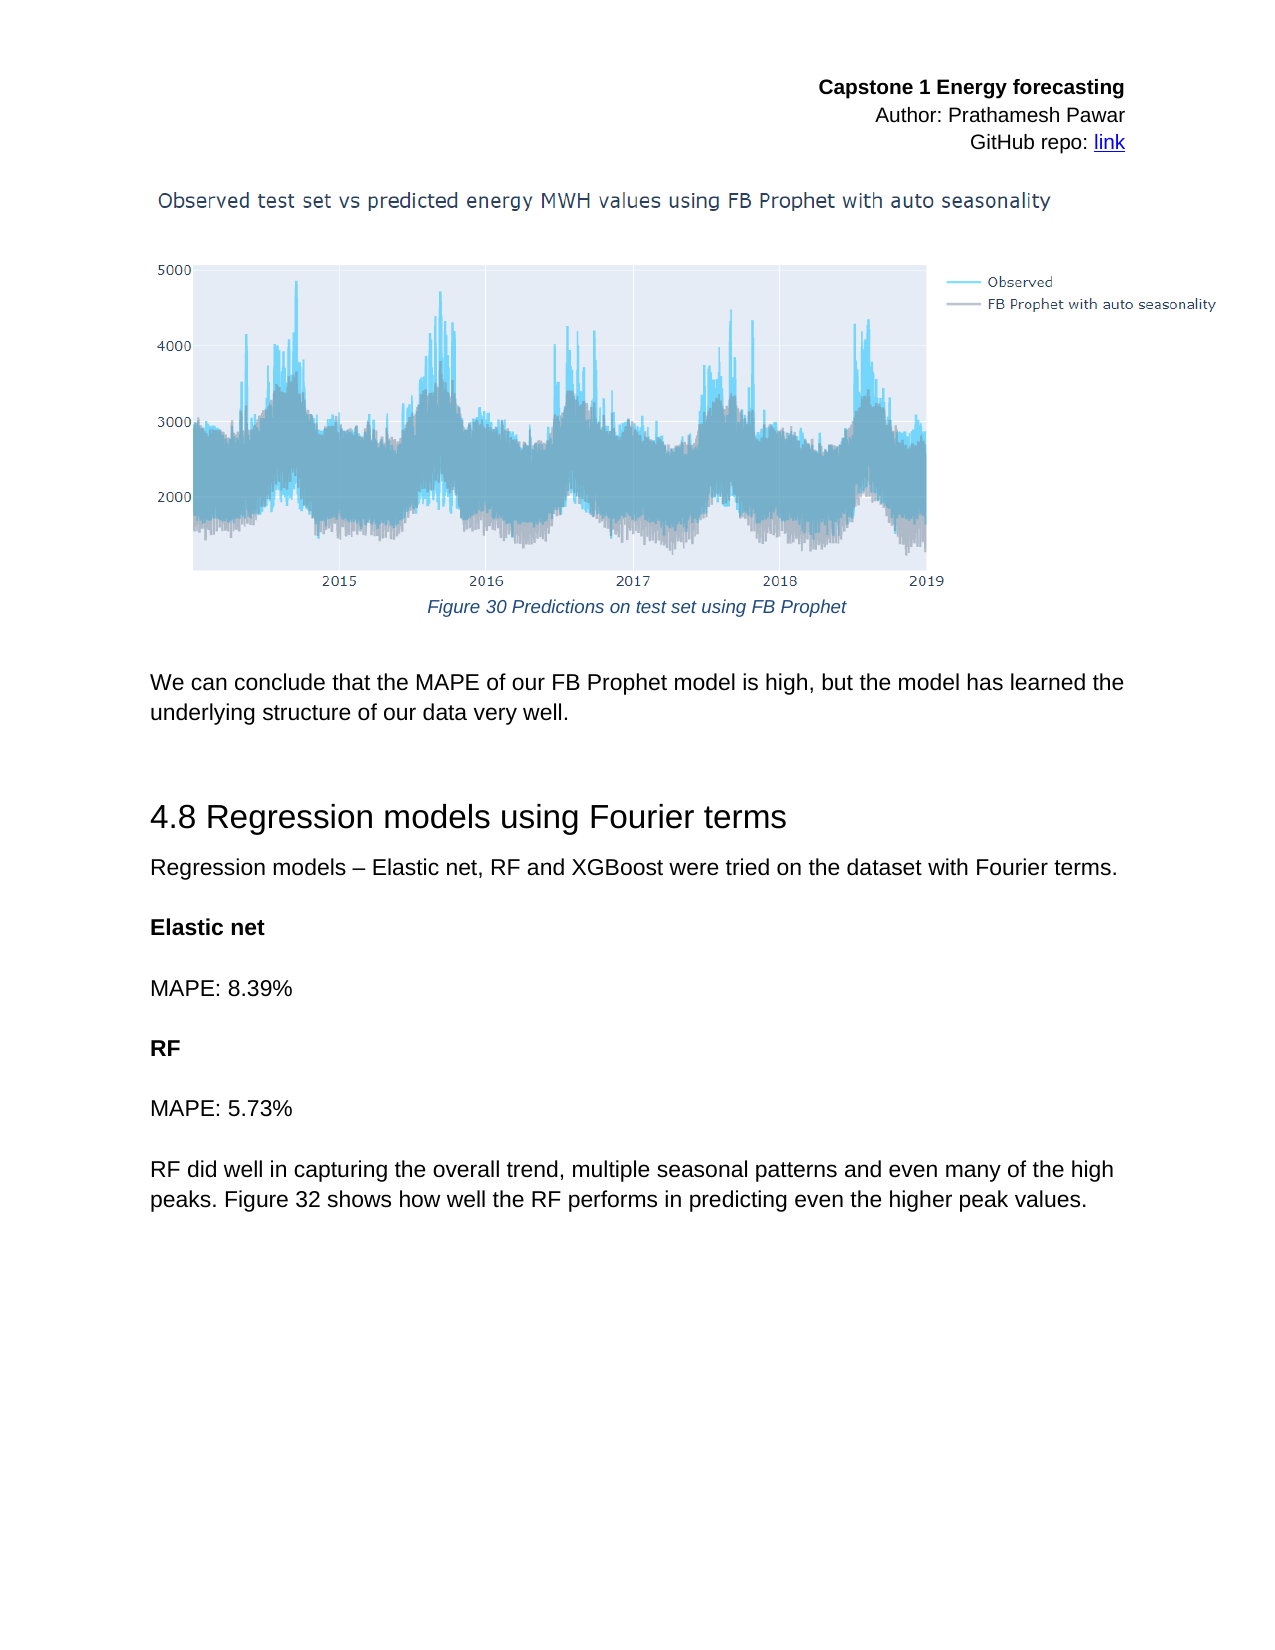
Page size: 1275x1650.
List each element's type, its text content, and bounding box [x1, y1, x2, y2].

text We can conclude that the MAPE of our FB Prophet model is high, but the model has learned the underlying structure of our data very well. [150, 669, 1125, 726]
text MAPE: 5.73% [150, 1095, 1125, 1122]
picture [150, 185, 1218, 593]
text MAPE: 8.39% [150, 974, 1125, 1001]
text Figure Predictions on test set using FB Prophet [150, 596, 1125, 618]
text Regression models – Elastic net, RF and XGBoost were tried on the dataset with Fourier terms. [150, 854, 1125, 880]
text RF [150, 1035, 1125, 1061]
text Elastic net [150, 914, 1125, 941]
text RF did well in capturing the overall trend, multiple seasonal patterns and even many of the high peaks. Figure 32 shows how well the RF performs in predicting even the higher peak values. [150, 1156, 1125, 1212]
subtitle 4.8 Regression models using Fourier terms [150, 797, 1125, 836]
